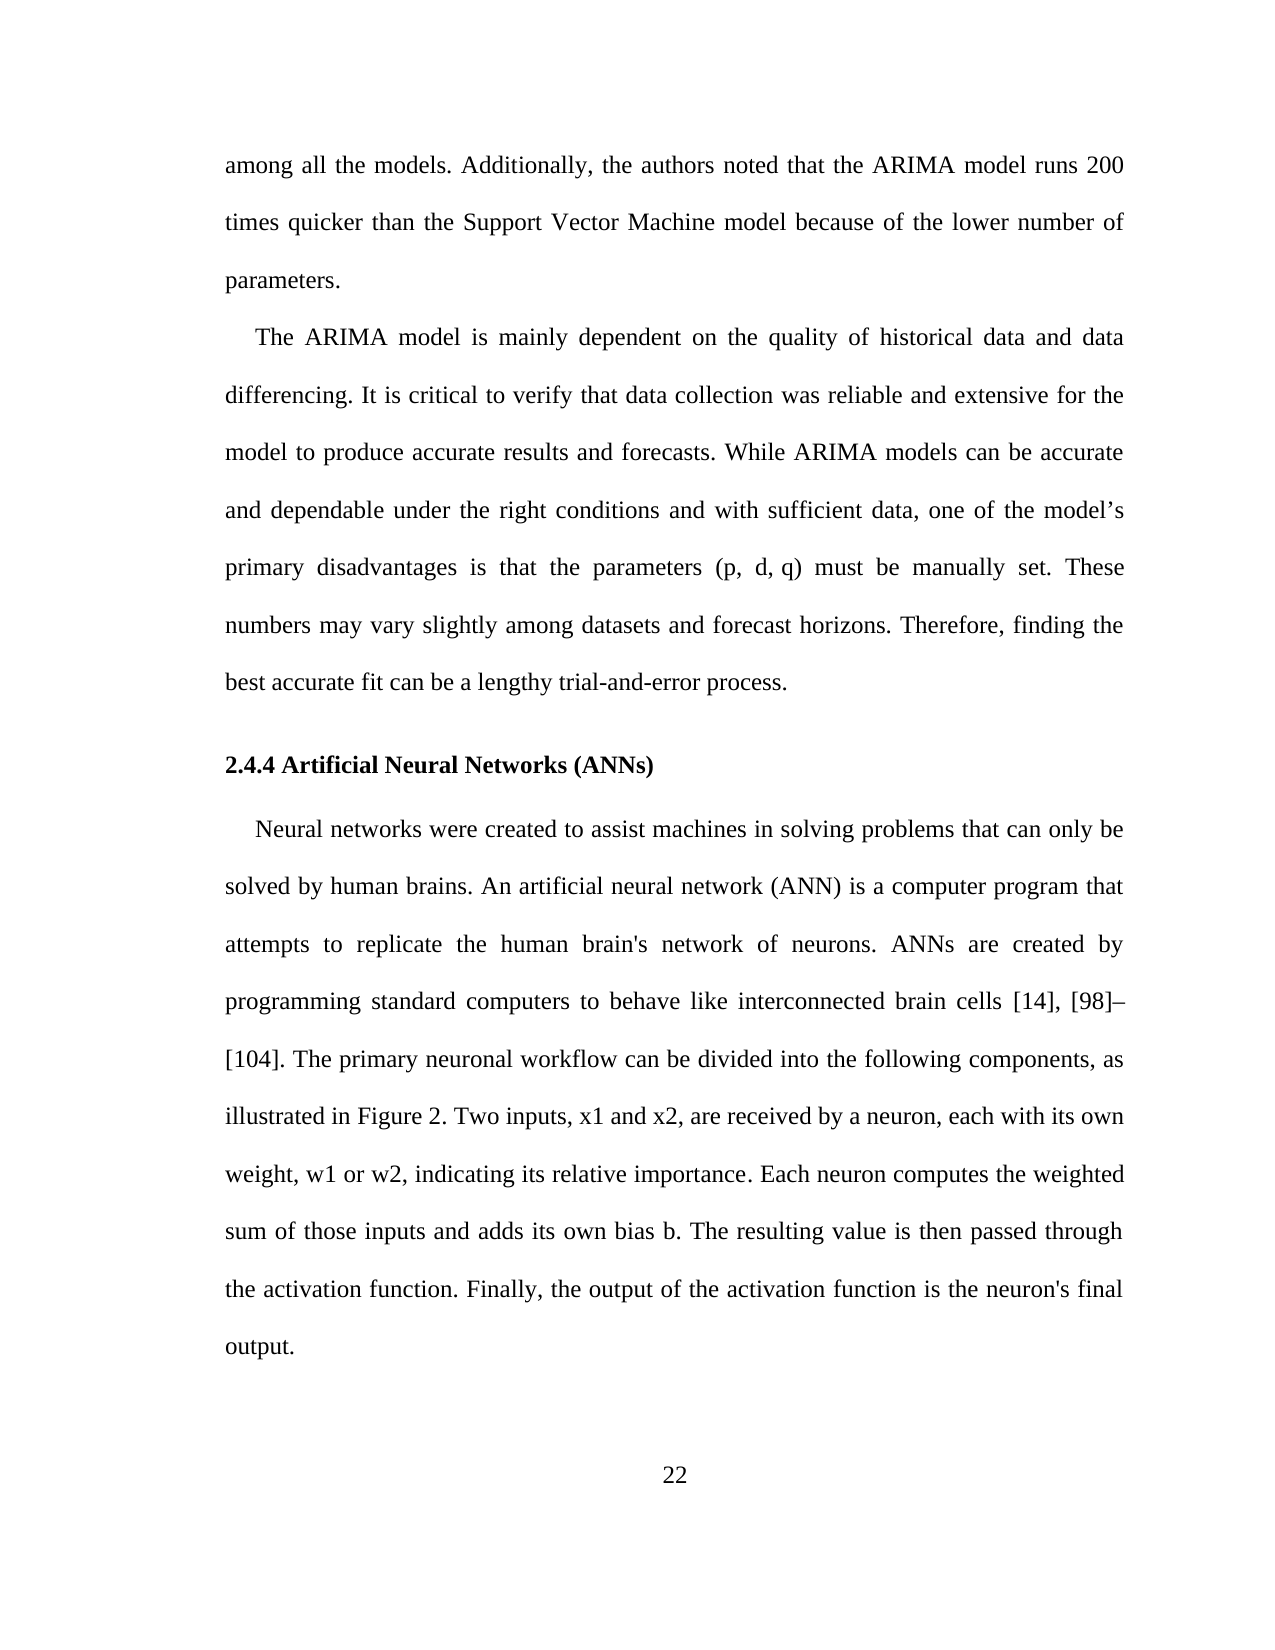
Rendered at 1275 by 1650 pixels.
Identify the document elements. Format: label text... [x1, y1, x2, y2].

subtitle 2.4.4 Artificial Neural Networks (ANNs) [225, 750, 1125, 779]
text Neural networks were created to assist machines in solving problems that can only be solved by human brains. An artificial neural network (ANN) is a computer program that attempts to replicate the human brain's network of neurons. ANNs are created by programming standard computers to behave like interconnected brain cells [14], [98]–[104]. The primary neuronal workflow can be divided into the following components, as illustrated in Figure 2. Two inputs, x1 and x2, are received by a neuron, each with its own weight, w1 or w2, indicating its relative importance. Each neuron computes the weighted sum of those inputs and adds its own bias b. The resulting value is then passed through the activation function. Finally, the output of the activation function is the neuron's final output. [225, 814, 1125, 1360]
text The ARIMA model is mainly dependent on the quality of historical data and data differencing. It is critical to verify that data collection was reliable and extensive for the model to produce accurate results and forecasts. While ARIMA models can be accurate and dependable under the right conditions and with sufficient data, one of the model’s primary disadvantages is that the parameters (p, d, q) must be manually set. These numbers may vary slightly among datasets and forecast horizons. Therefore, finding the best accurate fit can be a lengthy trial-and-error process. [225, 322, 1125, 696]
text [225, 150, 1125, 294]
